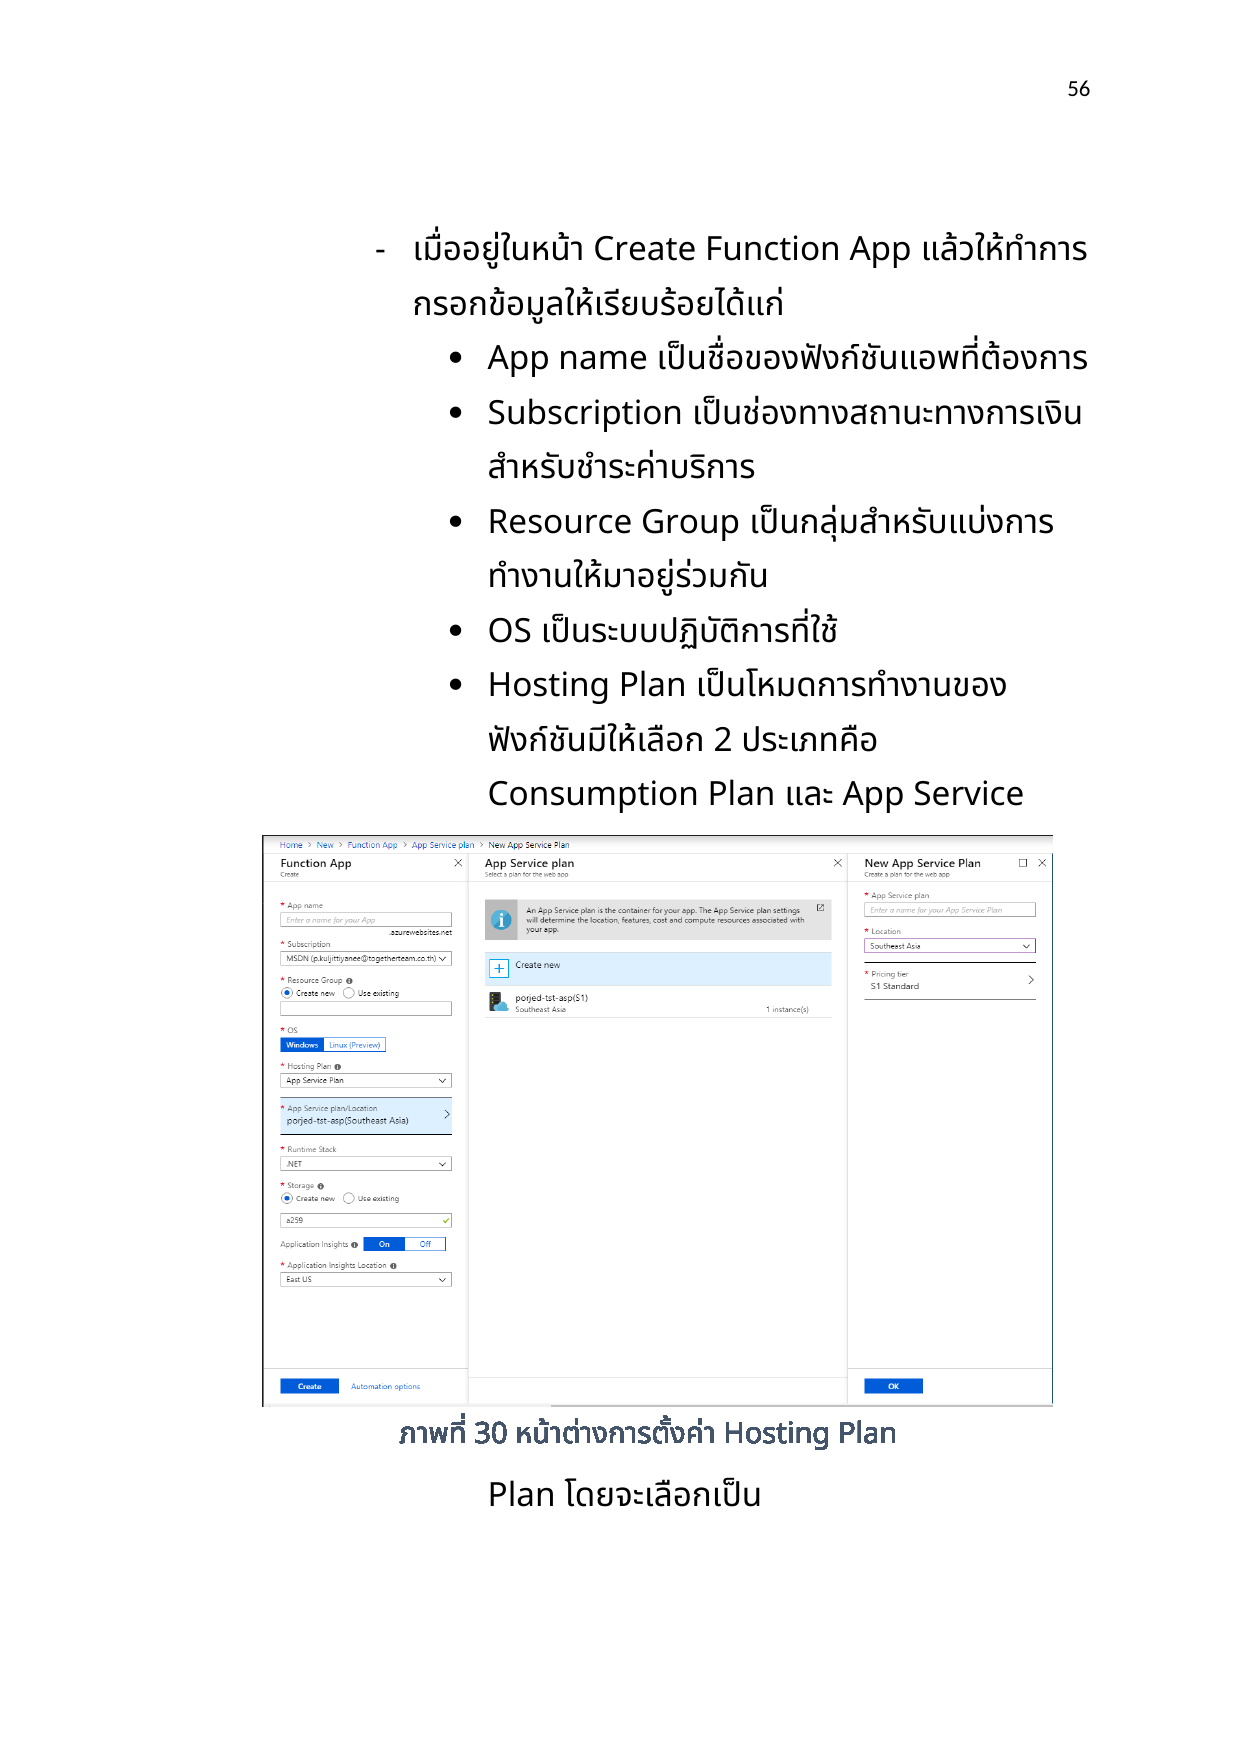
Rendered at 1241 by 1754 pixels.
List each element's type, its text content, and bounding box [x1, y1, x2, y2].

list Resource Group เป็นกลุ่มสำหรับแบ่งการทำงานให้มาอยู่ร่วมกัน [450, 497, 1090, 602]
list OS เป็นระบบปฏิบัติการที่ใช้ [450, 606, 1090, 657]
list เมื่ออยู่ในหน้า Create Function App แล้วให้ทำการกรอกข้อมูลให้เรียบร้อยได้แก่ [375, 225, 1090, 330]
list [450, 661, 1090, 1522]
list App name เป็นชื่อของฟังก์ชันแอพที่ต้องการ [450, 334, 1090, 384]
picture [262, 835, 1053, 1407]
list Subscription เป็นช่องทางสถานะทางการเงินสำหรับชำระค่าบริการ [450, 388, 1090, 493]
